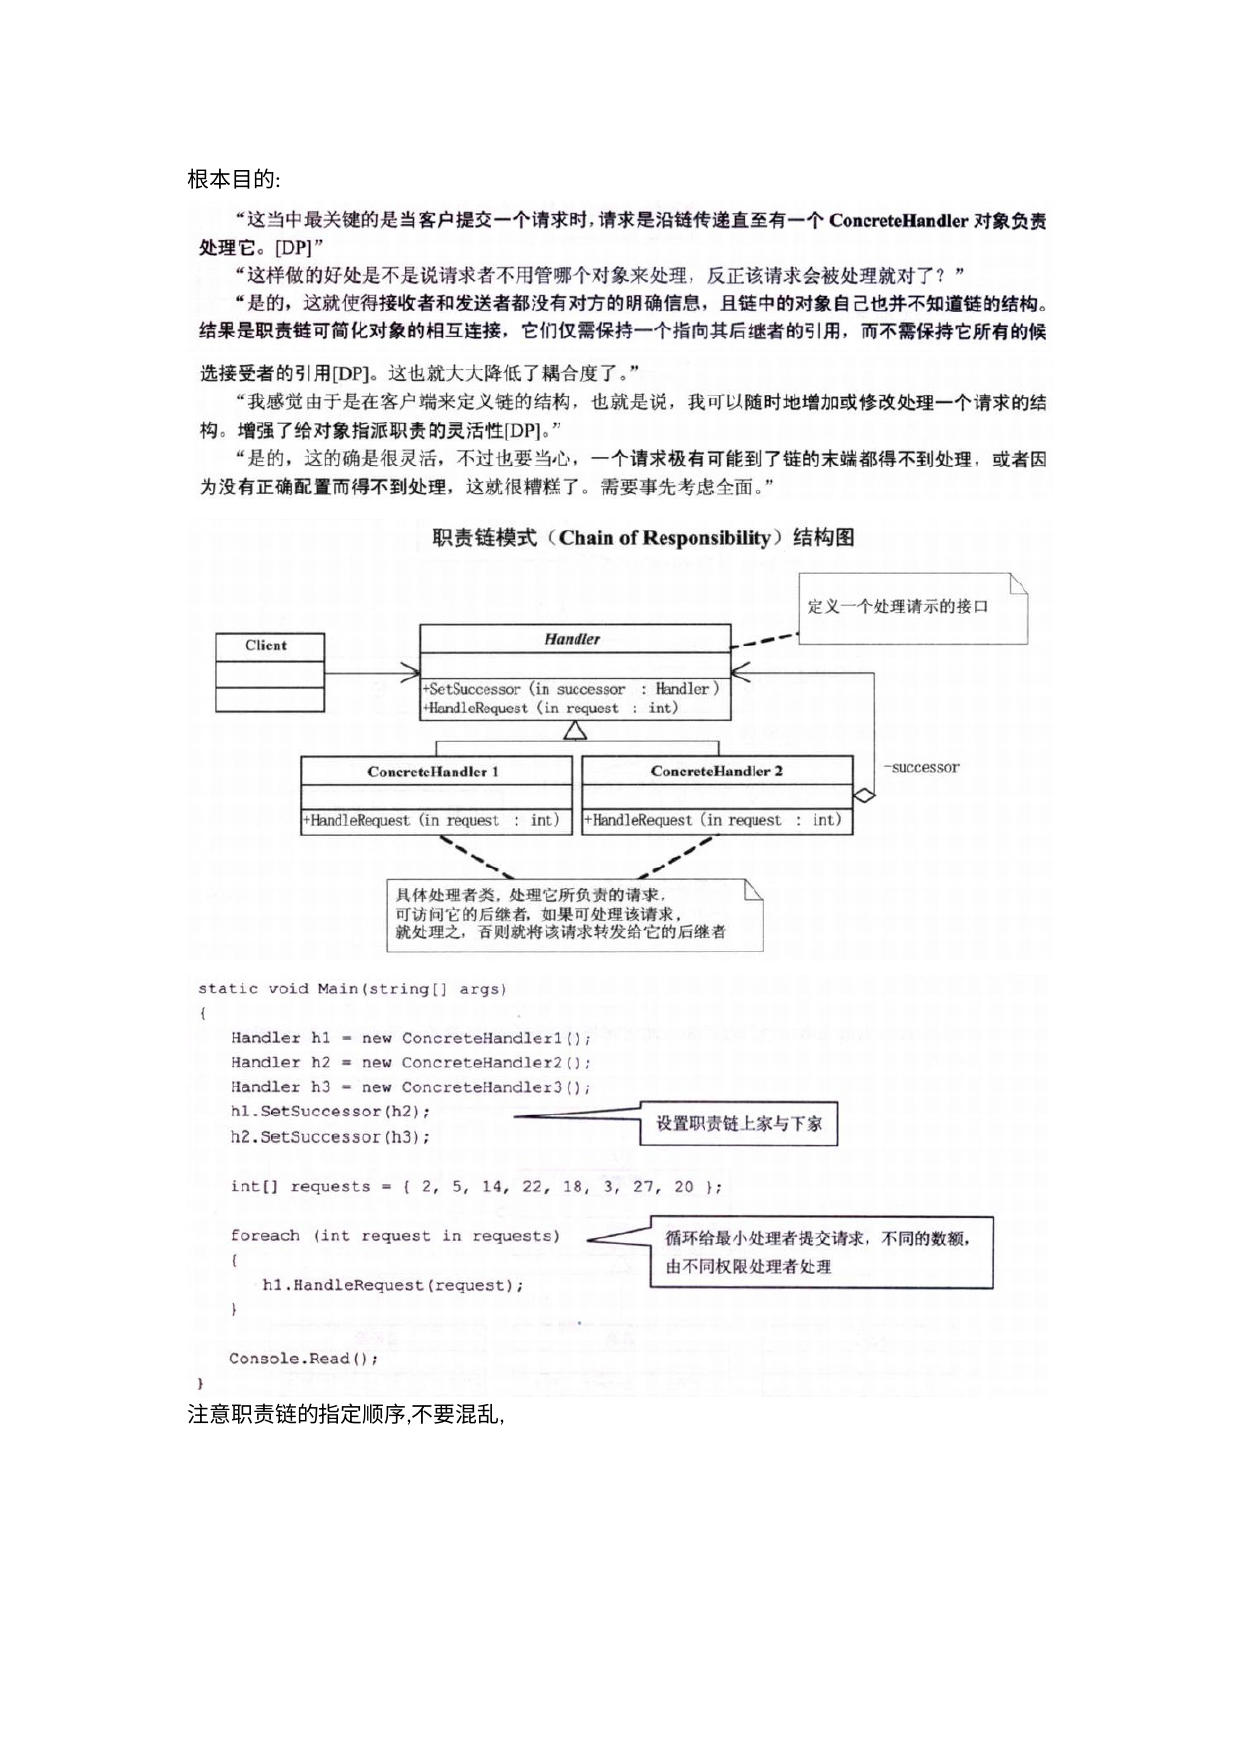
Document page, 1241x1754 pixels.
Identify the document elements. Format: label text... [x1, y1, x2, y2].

picture [187, 200, 1053, 352]
picture [187, 357, 1053, 499]
picture [187, 974, 1053, 1397]
text 根本目的: [187, 162, 1053, 194]
text 注意职责链的指定顺序,不要混乱, [187, 1397, 1053, 1429]
picture [187, 519, 1053, 962]
